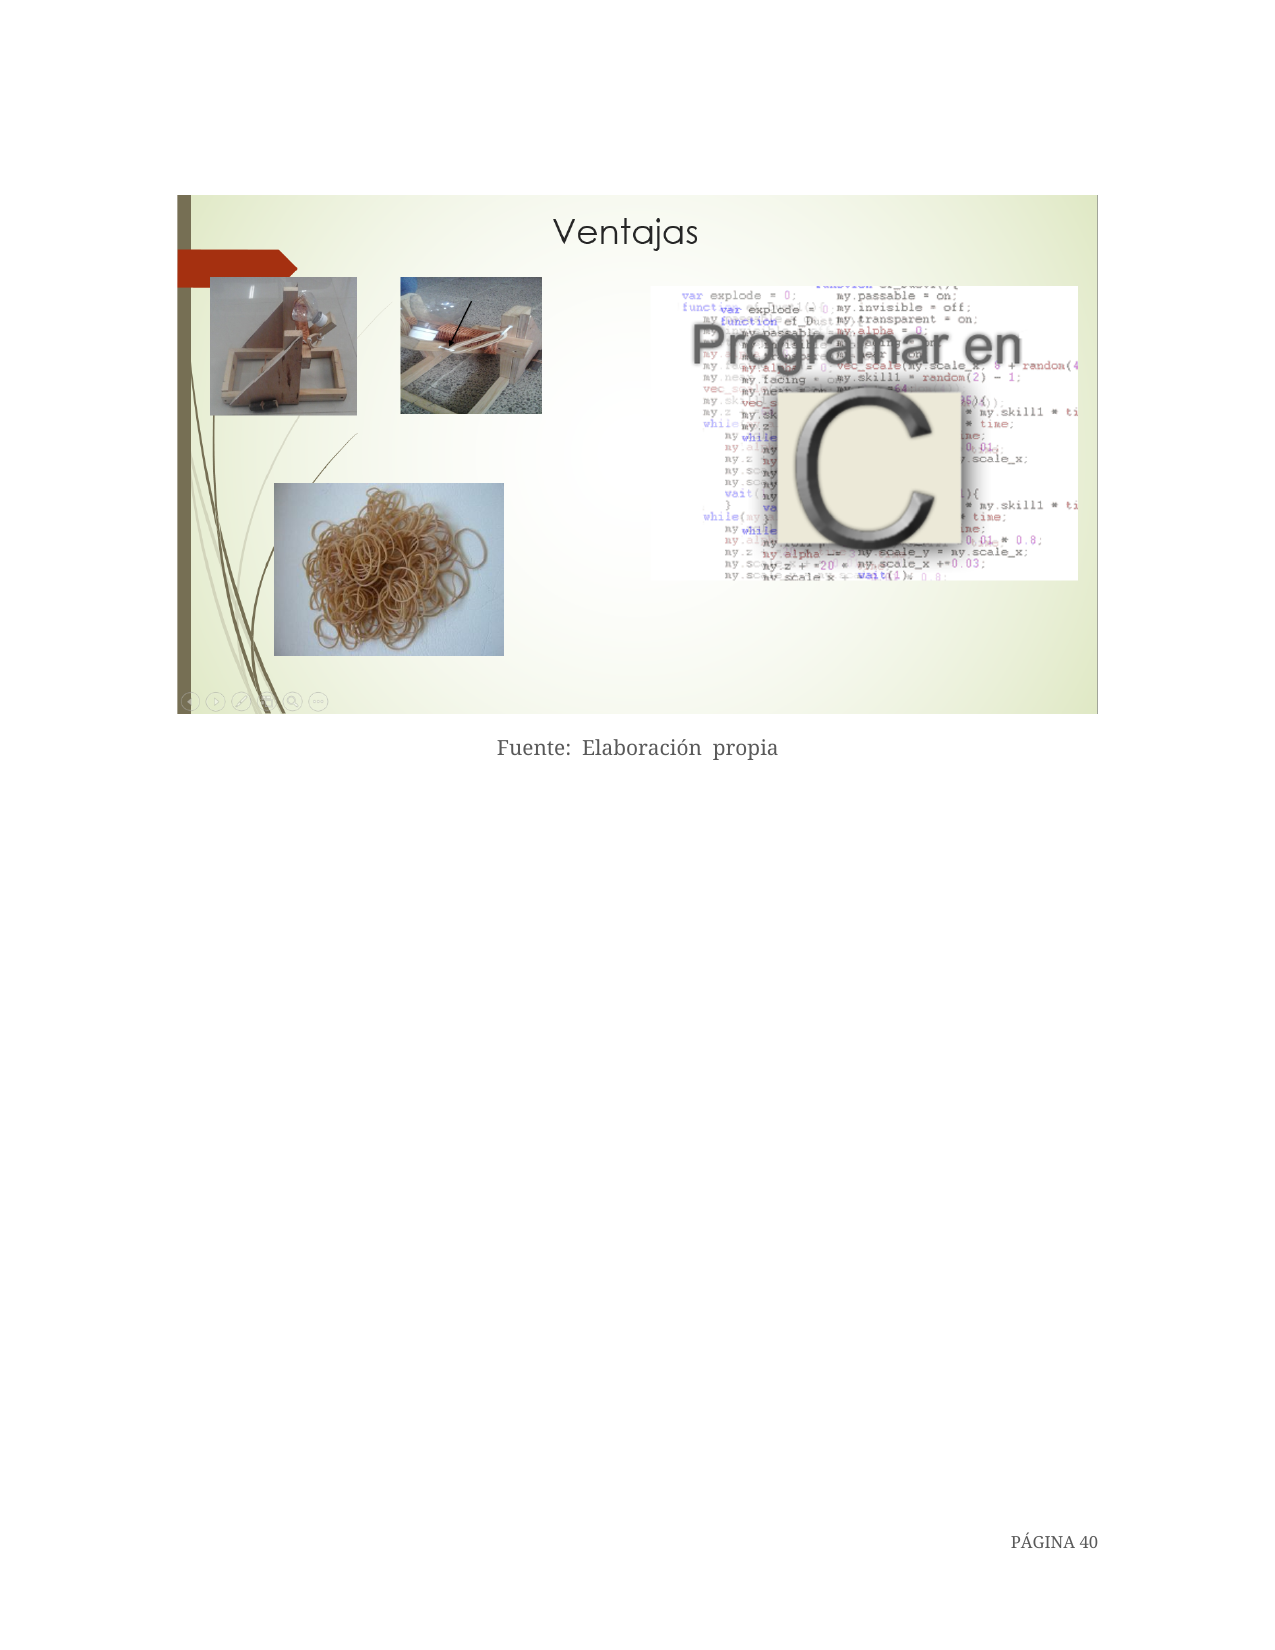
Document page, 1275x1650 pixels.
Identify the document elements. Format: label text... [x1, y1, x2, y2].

text Fuente: Elaboración propia [177, 733, 1098, 761]
picture [177, 195, 1098, 714]
